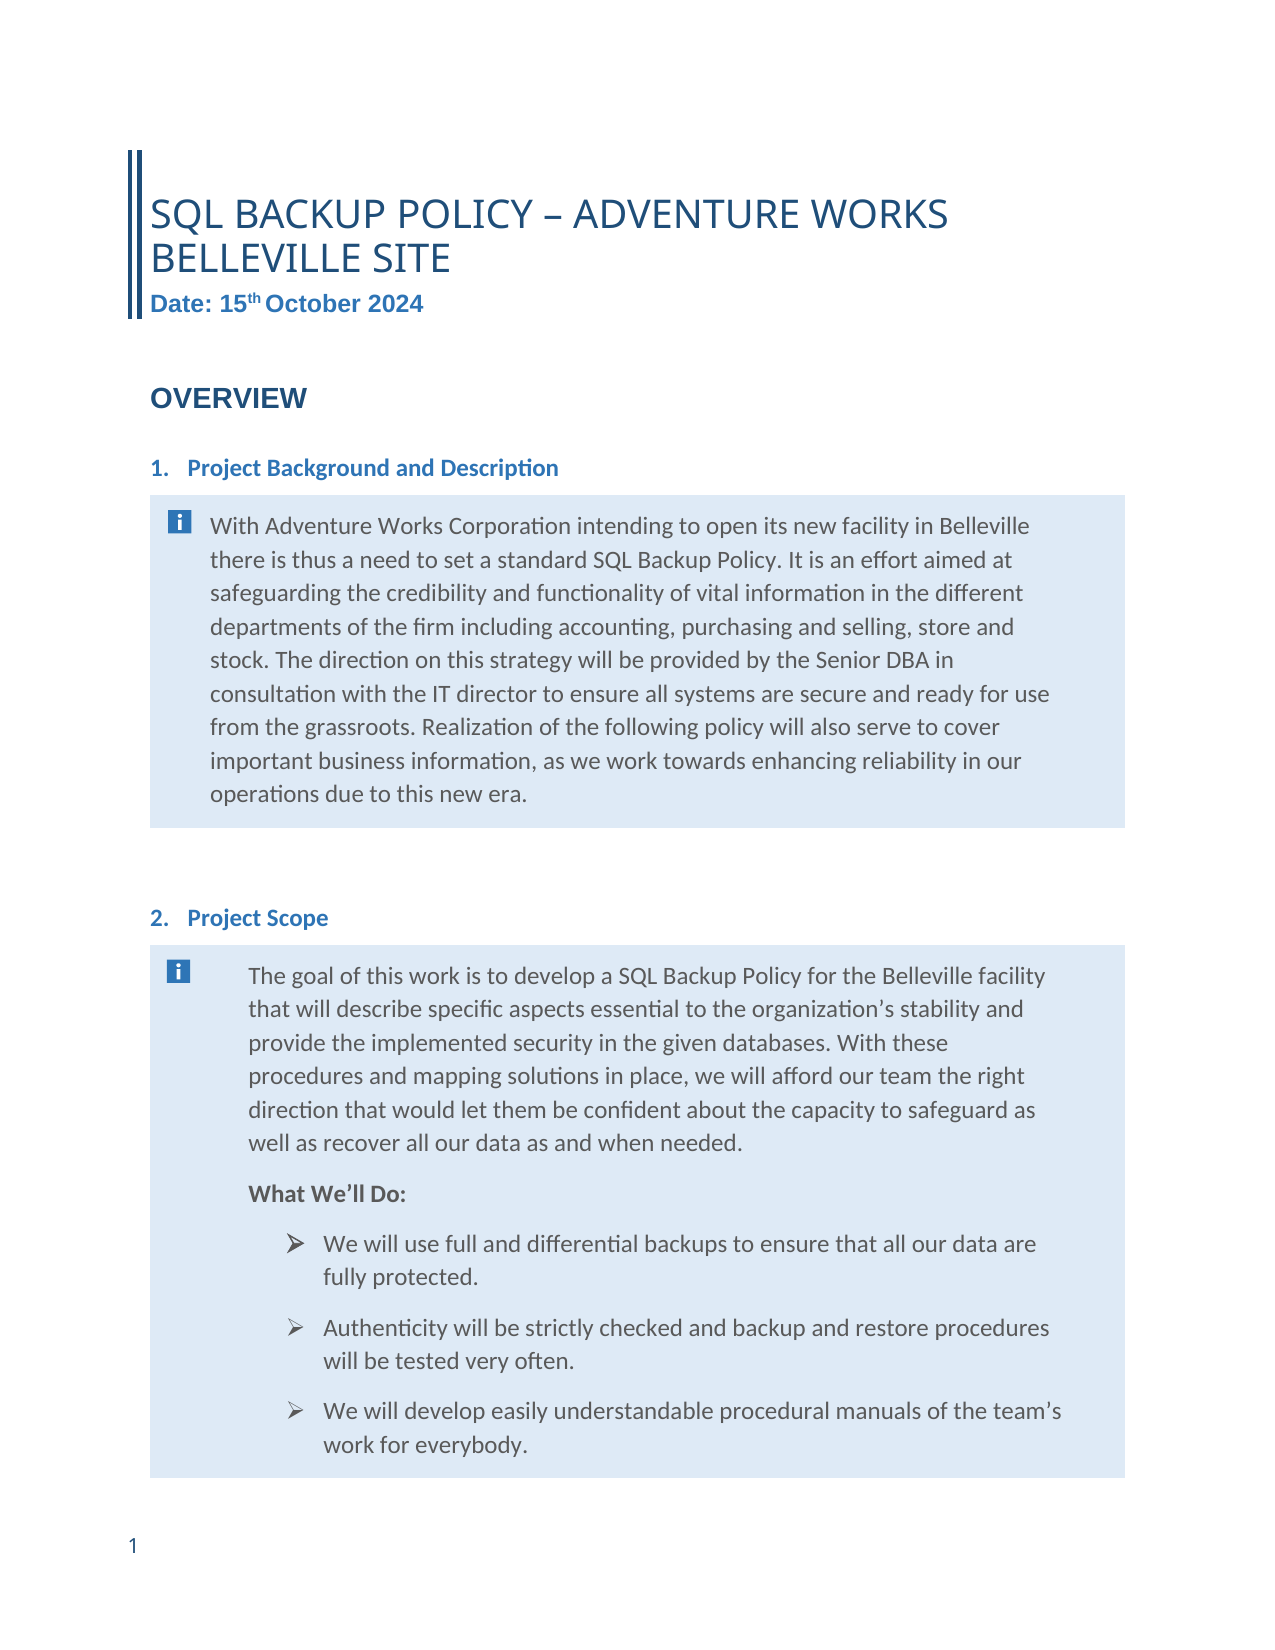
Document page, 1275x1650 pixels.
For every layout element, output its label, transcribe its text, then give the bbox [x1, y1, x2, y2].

subtitle Date: 15th October 2024 [142, 289, 1125, 319]
table_header [150, 945, 248, 1478]
table_header [150, 495, 210, 828]
title SQL Backup policy – Adventure WORKS BELLEVILLE SITE [150, 194, 1125, 281]
table_header With Adventure Works Corporation intending to open its new facility in Belleville there is thus a need to set a standard SQL Backup Policy. It is an effort aimed at safeguarding the credibility and functionality of vital information in the different departments of the firm including accounting, purchasing and selling, store and stock. The direction on this strategy will be provided by the Senior DBA in consultation with the IT director to ensure all systems are secure and ready for use from the grassroots. Realization of the following policy will also serve to cover important business information, as we work towards enhancing reliability in our operations due to this new era. [210, 495, 1125, 828]
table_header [248, 945, 1125, 1478]
